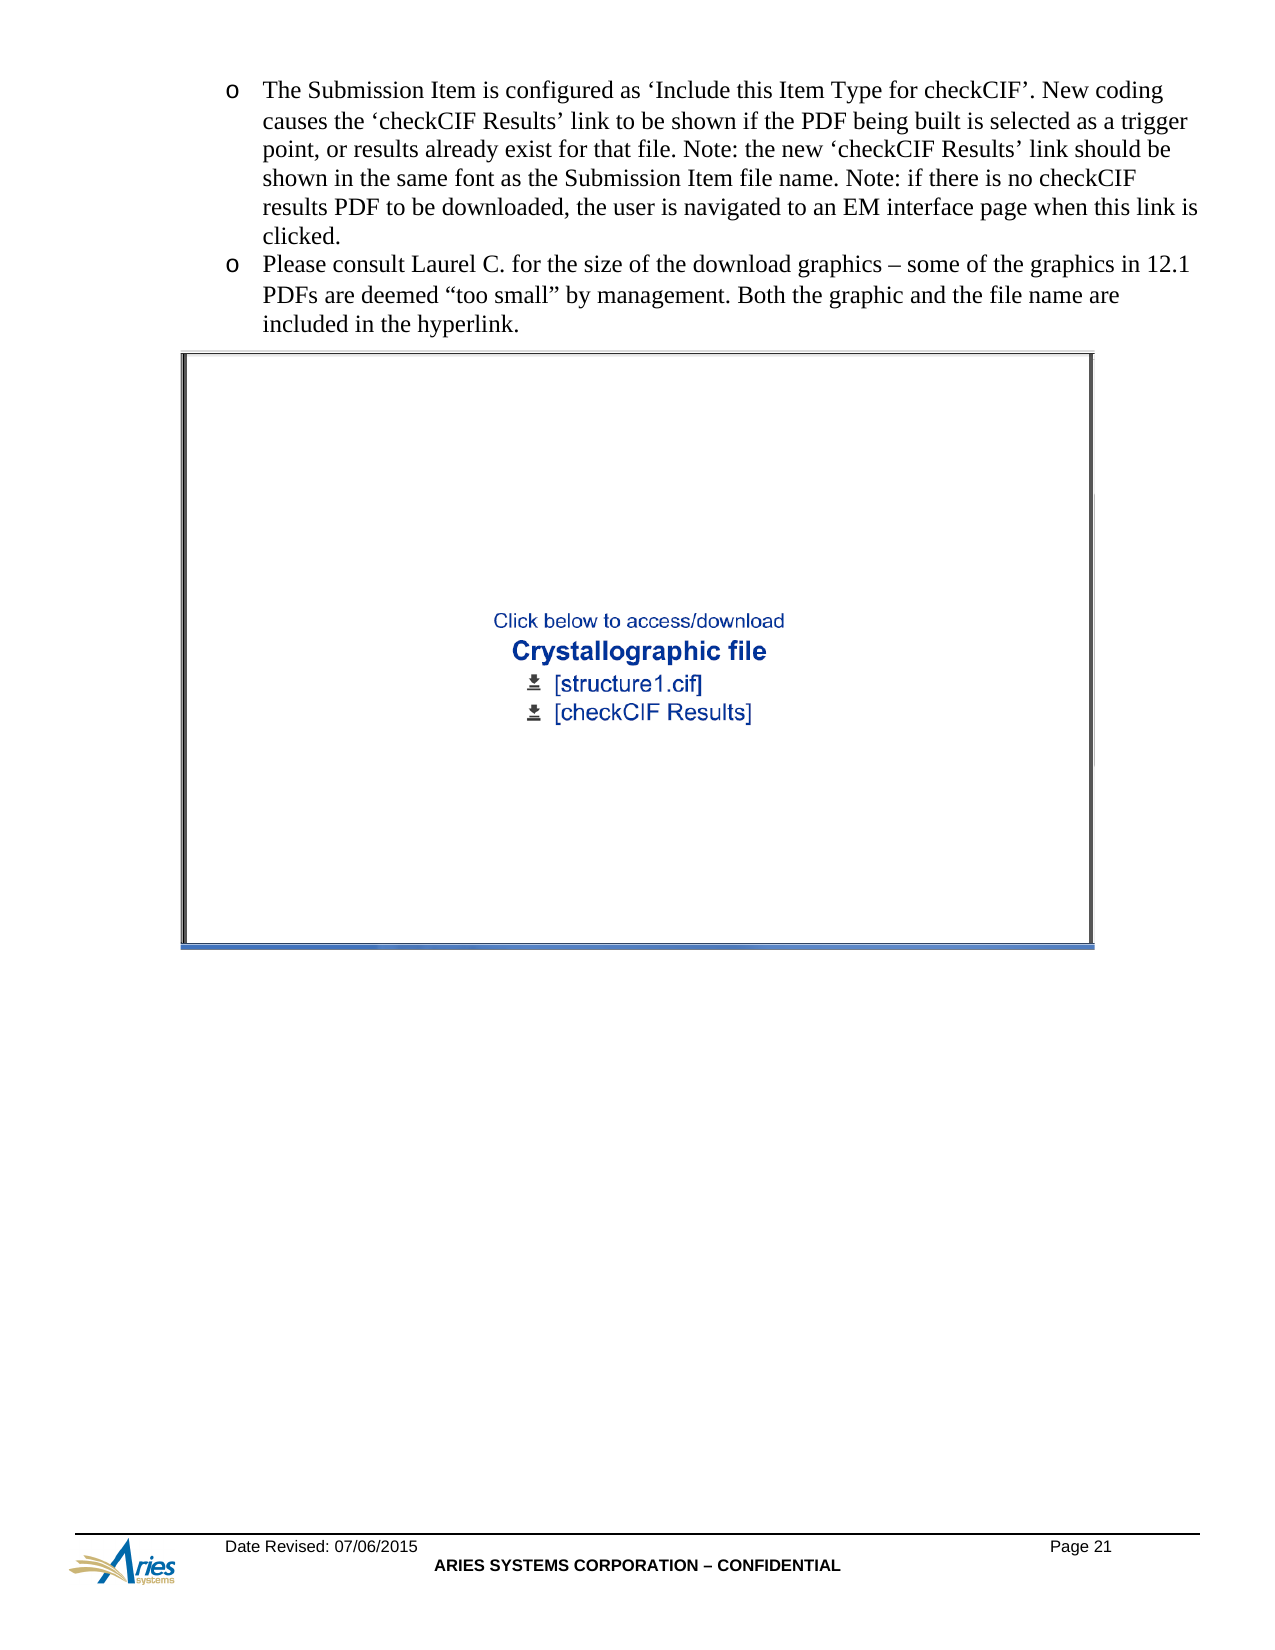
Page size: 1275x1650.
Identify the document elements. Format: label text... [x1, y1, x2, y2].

picture [68, 1538, 175, 1585]
list The Submission Item is configured as ‘Include this Item Type for checkCIF’. New coding causes the ‘checkCIF Results’ link to be shown if the PDF being built is selected as a trigger point, or results already exist for that file. Note: the new ‘checkCIF Results’ link should be shown in the same font as the Submission Item file name. Note: if there is no checkCIF results PDF to be downloaded, the user is navigated to an EM interface page when this link is clicked. [225, 75, 1200, 249]
picture [180, 350, 1095, 950]
list Please consult Laurel C. for the size of the download graphics – some of the graphics in 12.1 PDFs are deemed “too small” by management. Both the graphic and the file name are included in the hyperlink. [225, 249, 1200, 338]
